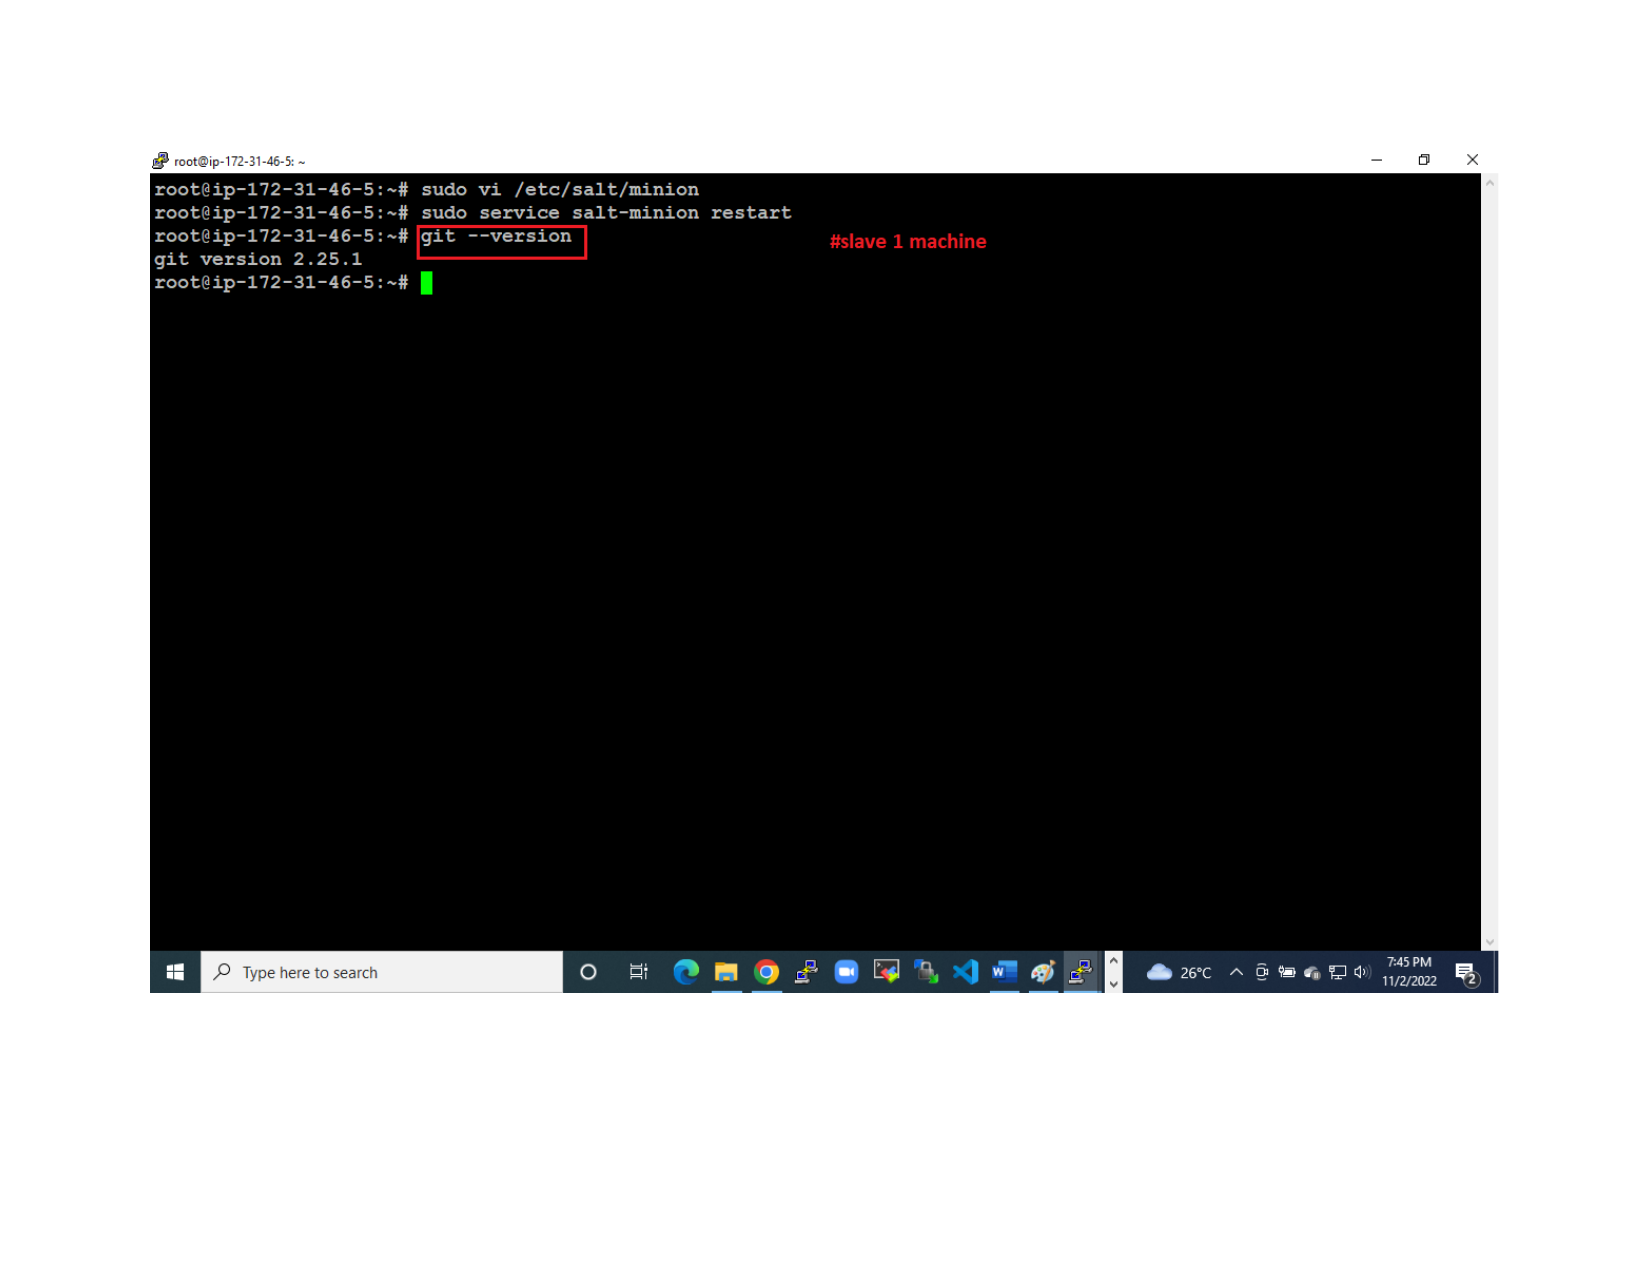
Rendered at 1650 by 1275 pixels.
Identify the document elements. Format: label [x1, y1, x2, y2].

picture [150, 150, 1499, 993]
